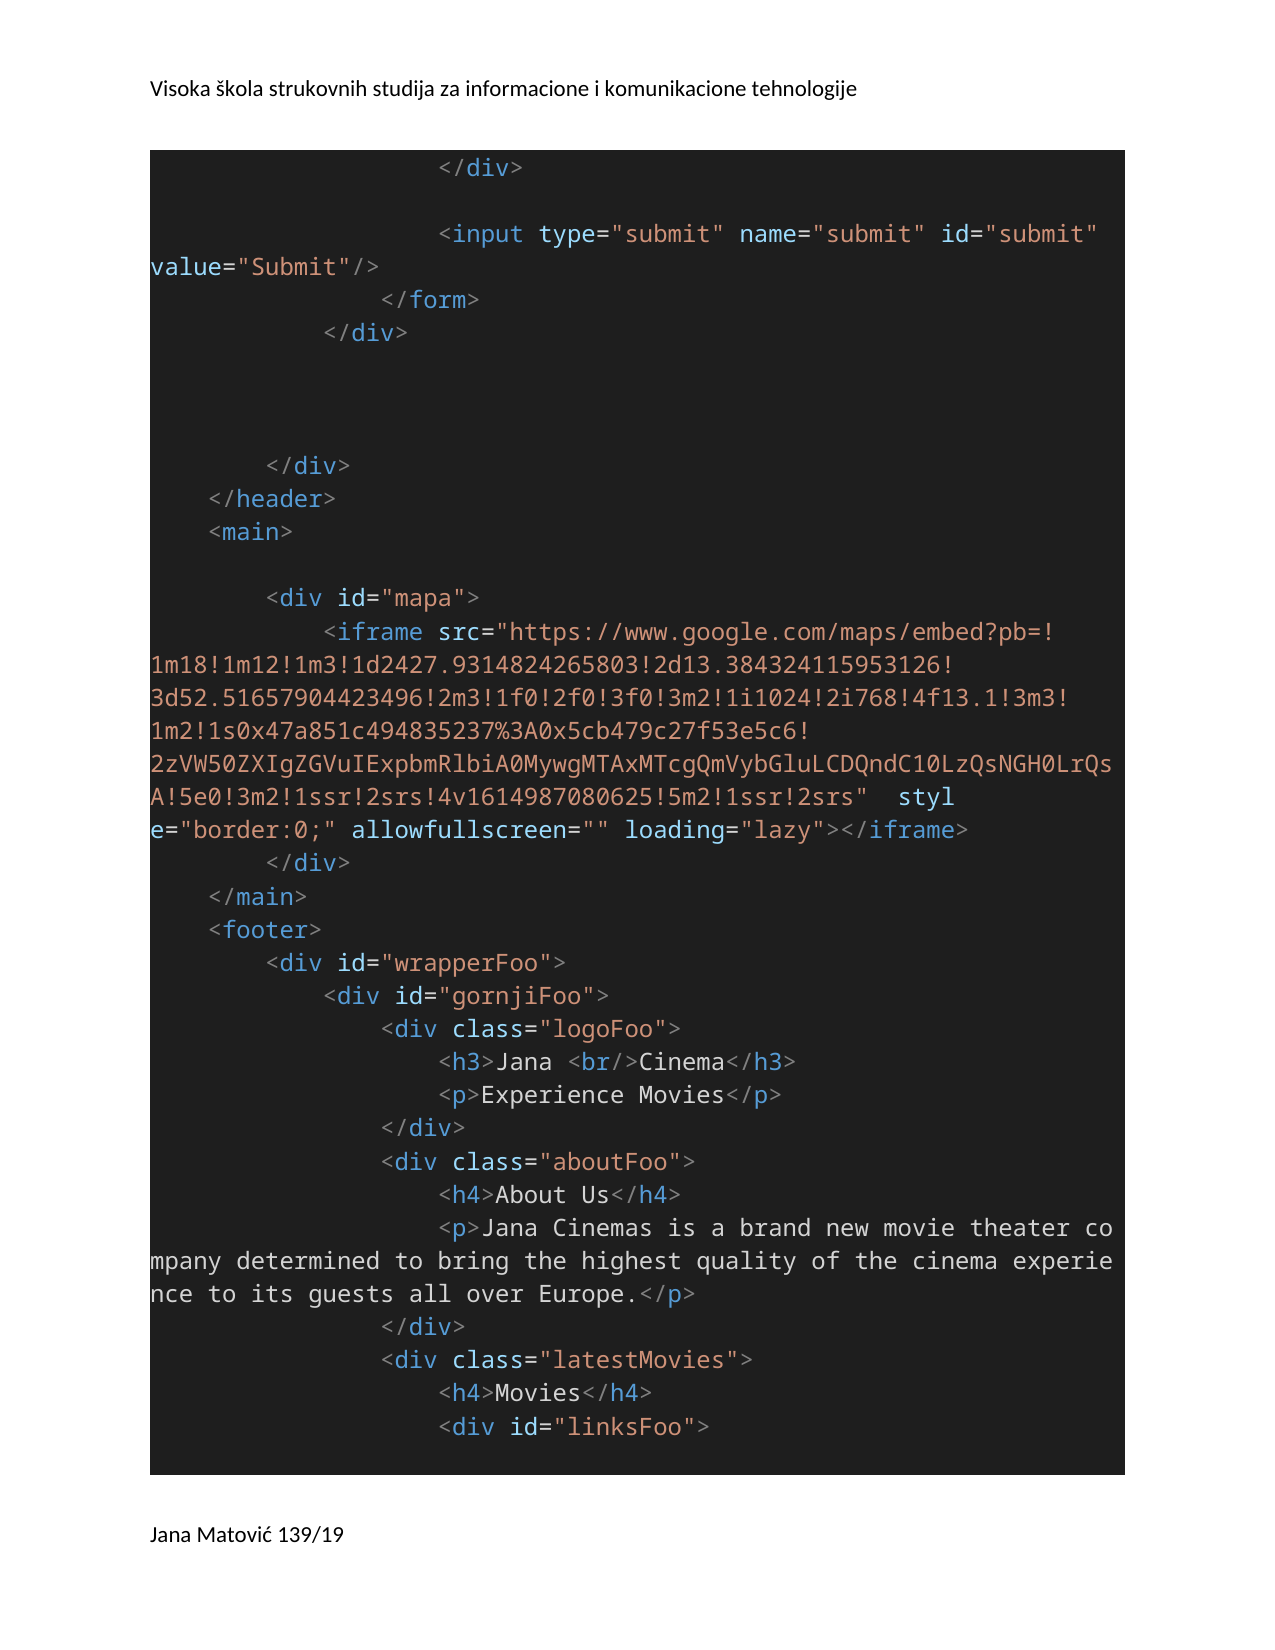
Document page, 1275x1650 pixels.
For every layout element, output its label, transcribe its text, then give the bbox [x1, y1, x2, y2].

text </div> [150, 150, 1125, 183]
text <div class="latestMovies"> [150, 1342, 1125, 1376]
text </form> [150, 282, 1125, 316]
text </div> [150, 1309, 1125, 1342]
text <h4>About Us</h4> [150, 1177, 1125, 1210]
text <p>Jana Cinemas is a brand new movie theater company determined to bring the highest quality of the cinema experience to its guests all over Europe.</p> [150, 1210, 1125, 1309]
text </div> [150, 316, 1125, 349]
text <input type="submit" name="submit" id="submit" value="Submit"/> [150, 216, 1125, 282]
text </main> [150, 879, 1125, 912]
text </header> [150, 481, 1125, 514]
text <div class="logoFoo"> [150, 1011, 1125, 1044]
text <main> [150, 514, 1125, 547]
text <div id="linksFoo"> [150, 1409, 1125, 1442]
text <div id="gornjiFoo"> [150, 978, 1125, 1011]
text <div id="mapa"> [150, 581, 1125, 614]
text <div class="aboutFoo"> [150, 1144, 1125, 1177]
text </div> [150, 846, 1125, 879]
text <p>Experience Movies</p> [150, 1077, 1125, 1111]
text </div> [150, 448, 1125, 481]
text <footer> [150, 912, 1125, 945]
text <h3>Jana <br/>Cinema</h3> [150, 1044, 1125, 1077]
text <iframe src="https://www.google.com/maps/embed?pb=!1m18!1m12!1m3!1d2427.9314824265803!2d13.384324115953126!3d52.51657904423496!2m3!1f0!2f0!3f0!3m2!1i1024!2i768!4f13.1!3m3!1m2!1s0x47a851c494835237%3A0x5cb479c27f53e5c6!2zVW50ZXIgZGVuIExpbmRlbiA0MywgMTAxMTcgQmVybGluLCDQndC10LzQsNGH0LrQsA!5e0!3m2!1ssr!2srs!4v1614987080625!5m2!1ssr!2srs" style="border:0;" allowfullscreen="" loading="lazy"></iframe> [150, 614, 1125, 846]
text </div> [150, 1111, 1125, 1144]
text <h4>Movies</h4> [150, 1376, 1125, 1409]
text <div id="wrapperFoo"> [150, 945, 1125, 978]
